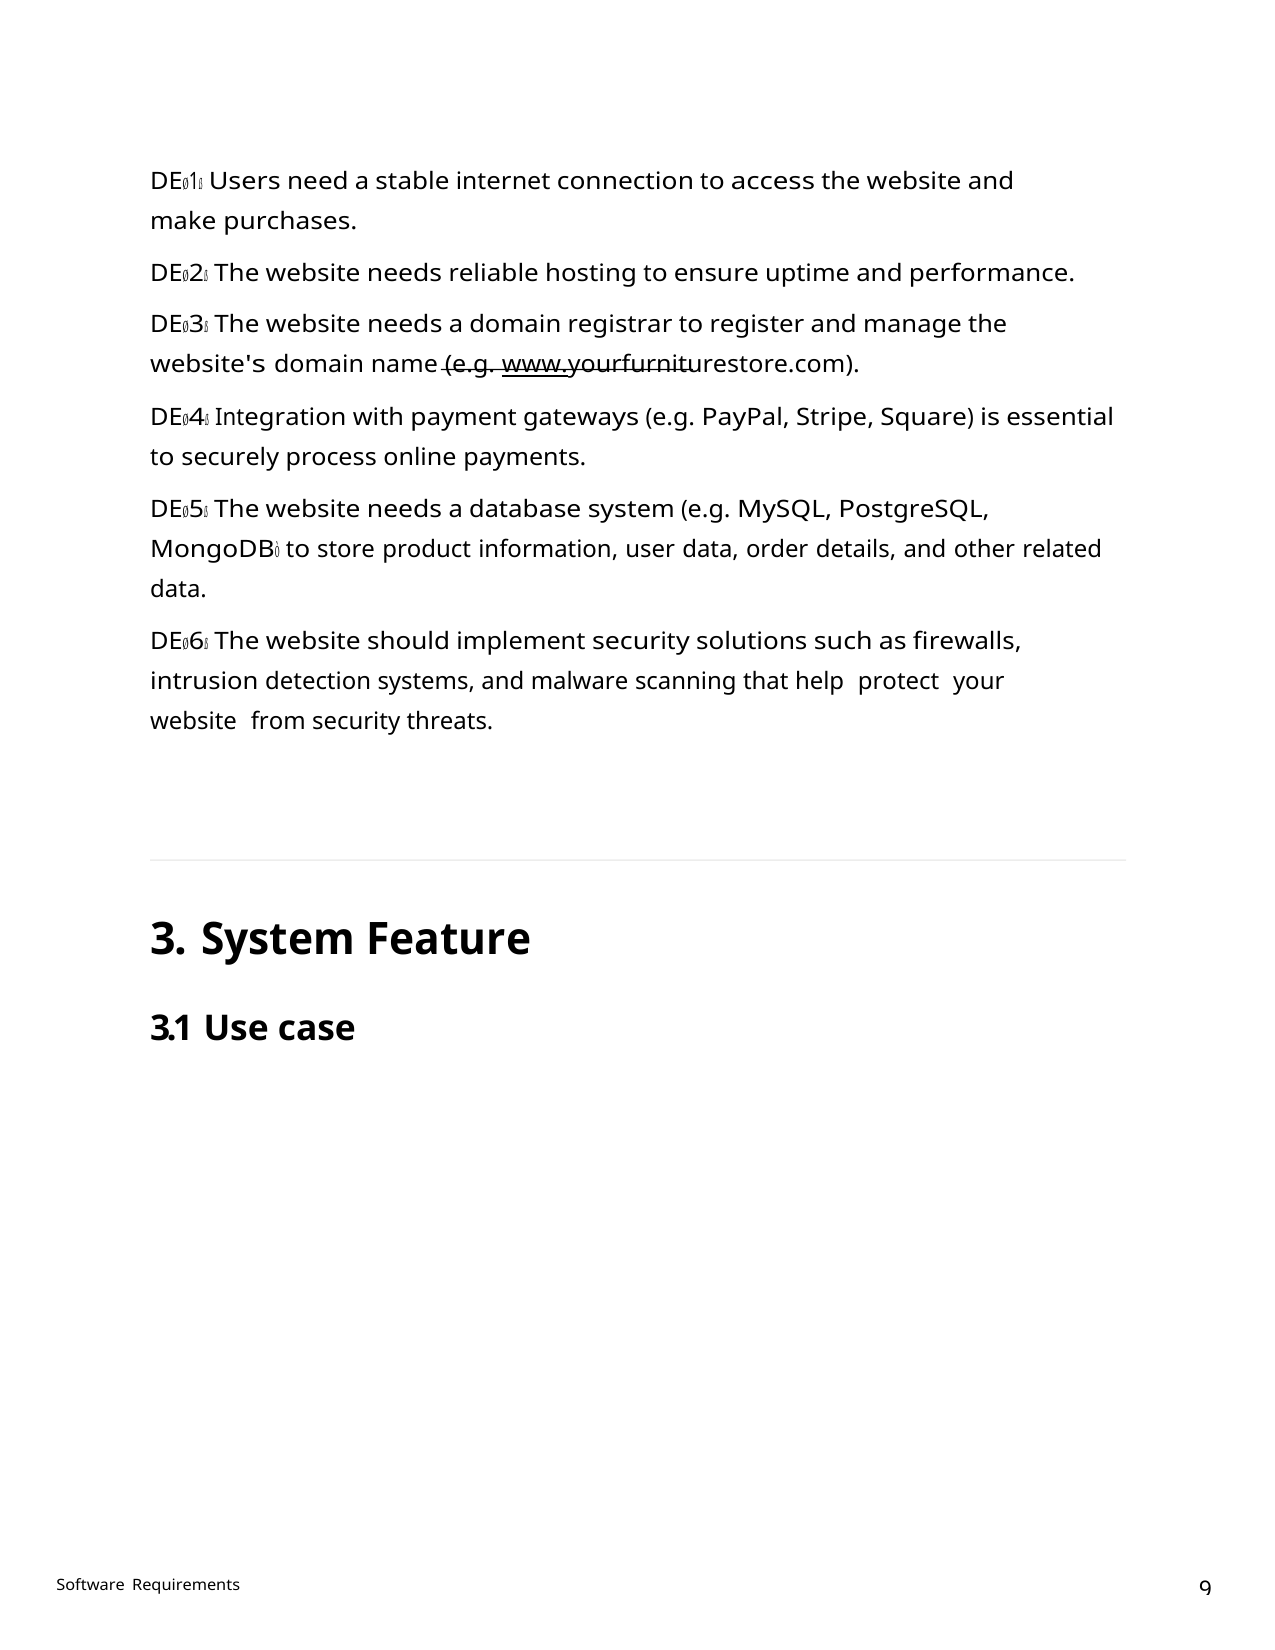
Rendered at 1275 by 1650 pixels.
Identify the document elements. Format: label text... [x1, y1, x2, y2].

text DE1 Users need a stable internet connection to access the website and make purchases. [150, 163, 1039, 236]
subtitle Use case [150, 1003, 1137, 1051]
subtitle System Feature [150, 907, 1137, 968]
text DE4 Integration with payment gateways (e.g. PayPal, Stripe, Square) is essential to securely process online payments. [150, 399, 1137, 472]
text DE5 The website needs a database system (e.g. MySQL, PostgreSQL, MongoDB to store product information, user data, order details, and other related data. [150, 492, 1114, 604]
text DE6 The website should implement security solutions such as firewalls, intrusion detection systems, and malware scanning that help protect your website from security threats. [150, 624, 1082, 737]
text DE2 The website needs reliable hosting to ensure uptime and performance. [150, 256, 1137, 288]
text DE3 The website needs a domain registrar to register and manage the website's domain name (e.g. www.yourfurniturestore.com). [150, 307, 1074, 380]
